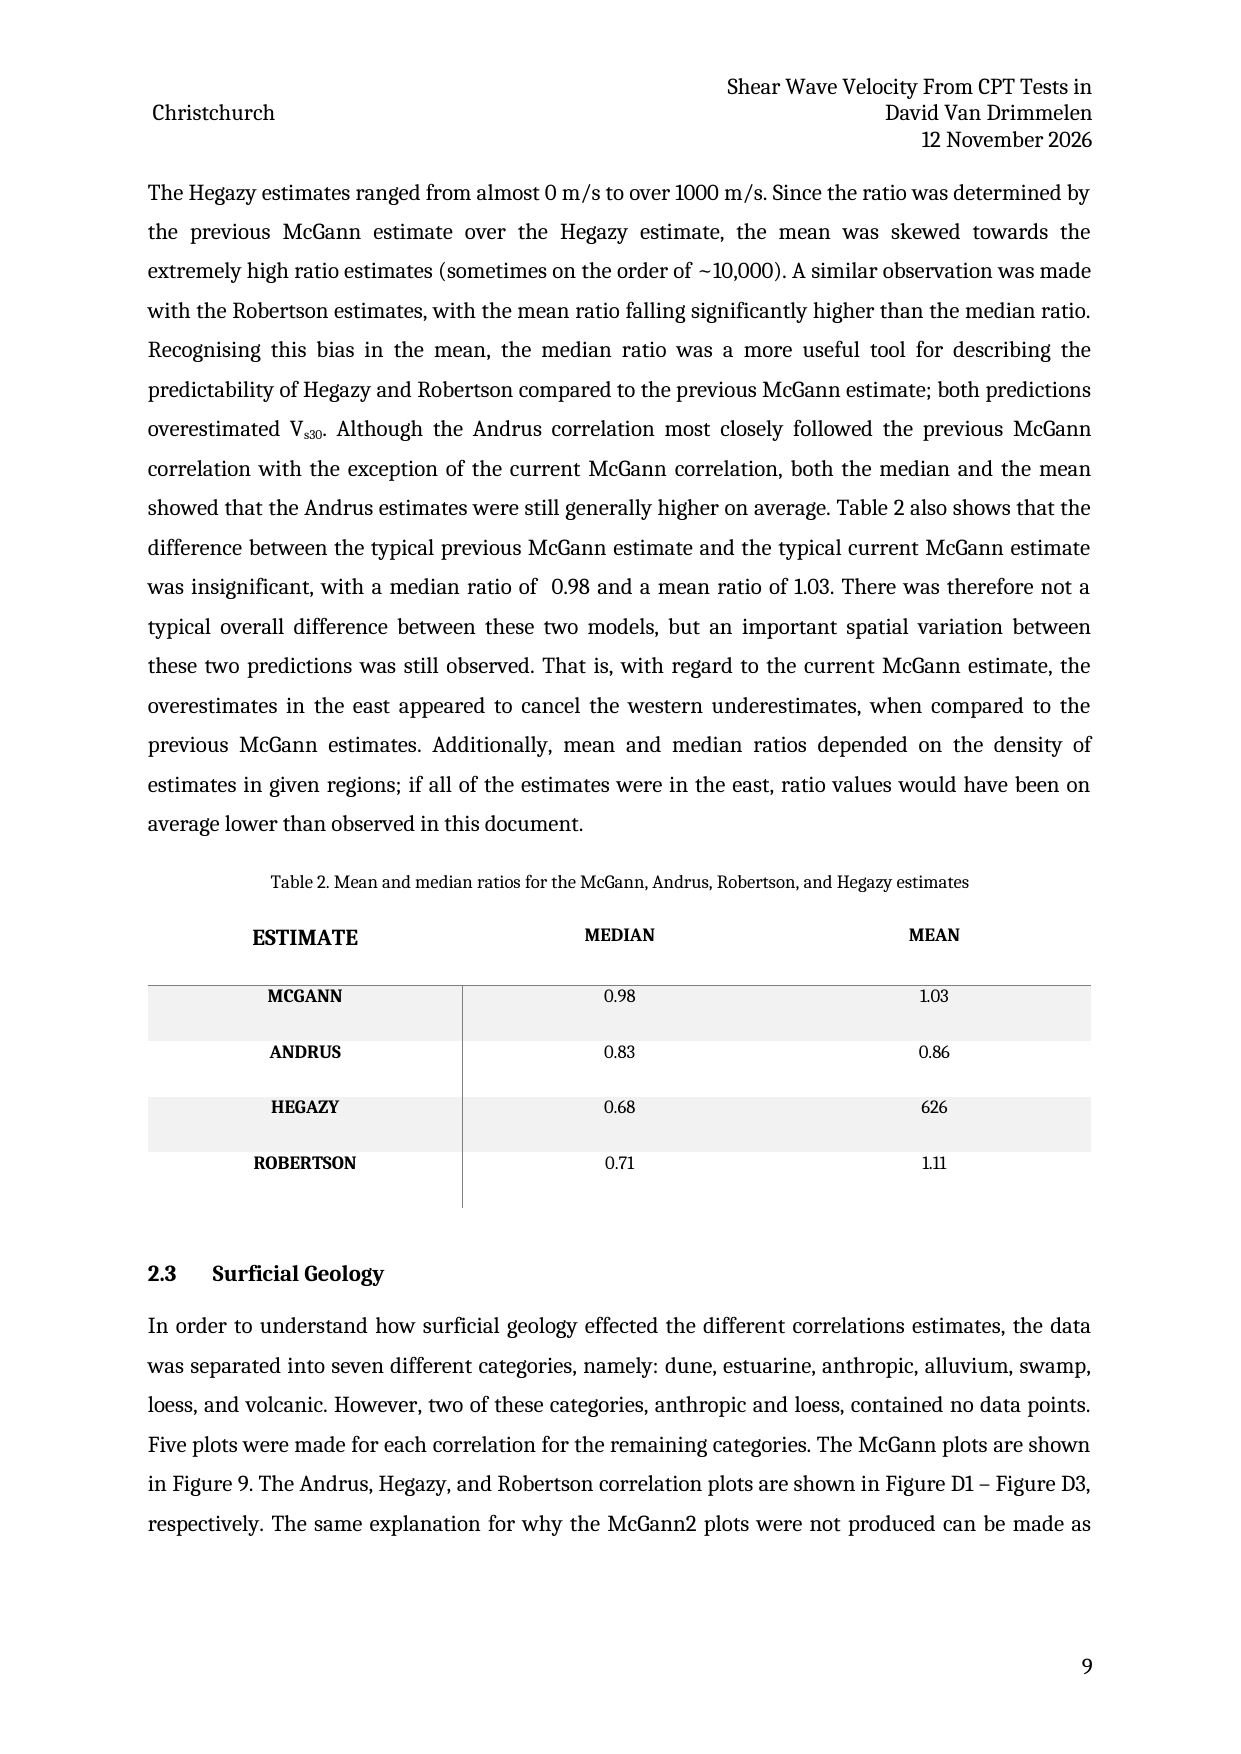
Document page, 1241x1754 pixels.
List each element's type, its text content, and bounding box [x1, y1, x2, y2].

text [148, 179, 1092, 837]
table_cell 0.98 [463, 986, 777, 1041]
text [148, 1313, 1092, 1537]
table_cell 626 [777, 1097, 1091, 1152]
table_cell 1.03 [777, 986, 1091, 1041]
table_cell Robertson [148, 1152, 462, 1208]
text Table 2. Mean and median ratios for the McGann, Andrus, Robertson, and Hegazy estimates [148, 871, 1092, 893]
table_cell 0.68 [463, 1097, 777, 1152]
table_cell Hegazy [148, 1097, 462, 1152]
table_cell McGann [148, 986, 462, 1041]
table_cell Andrus [148, 1041, 462, 1097]
subtitle Surficial Geology [148, 1261, 1092, 1287]
table_cell 1.11 [777, 1152, 1091, 1208]
table_cell 0.71 [463, 1152, 777, 1208]
table_header Mean [777, 924, 1091, 985]
table_header Estimate [148, 924, 462, 985]
table_cell 0.86 [777, 1041, 1091, 1097]
table_cell 0.83 [463, 1041, 777, 1097]
table_header Median [462, 924, 777, 985]
